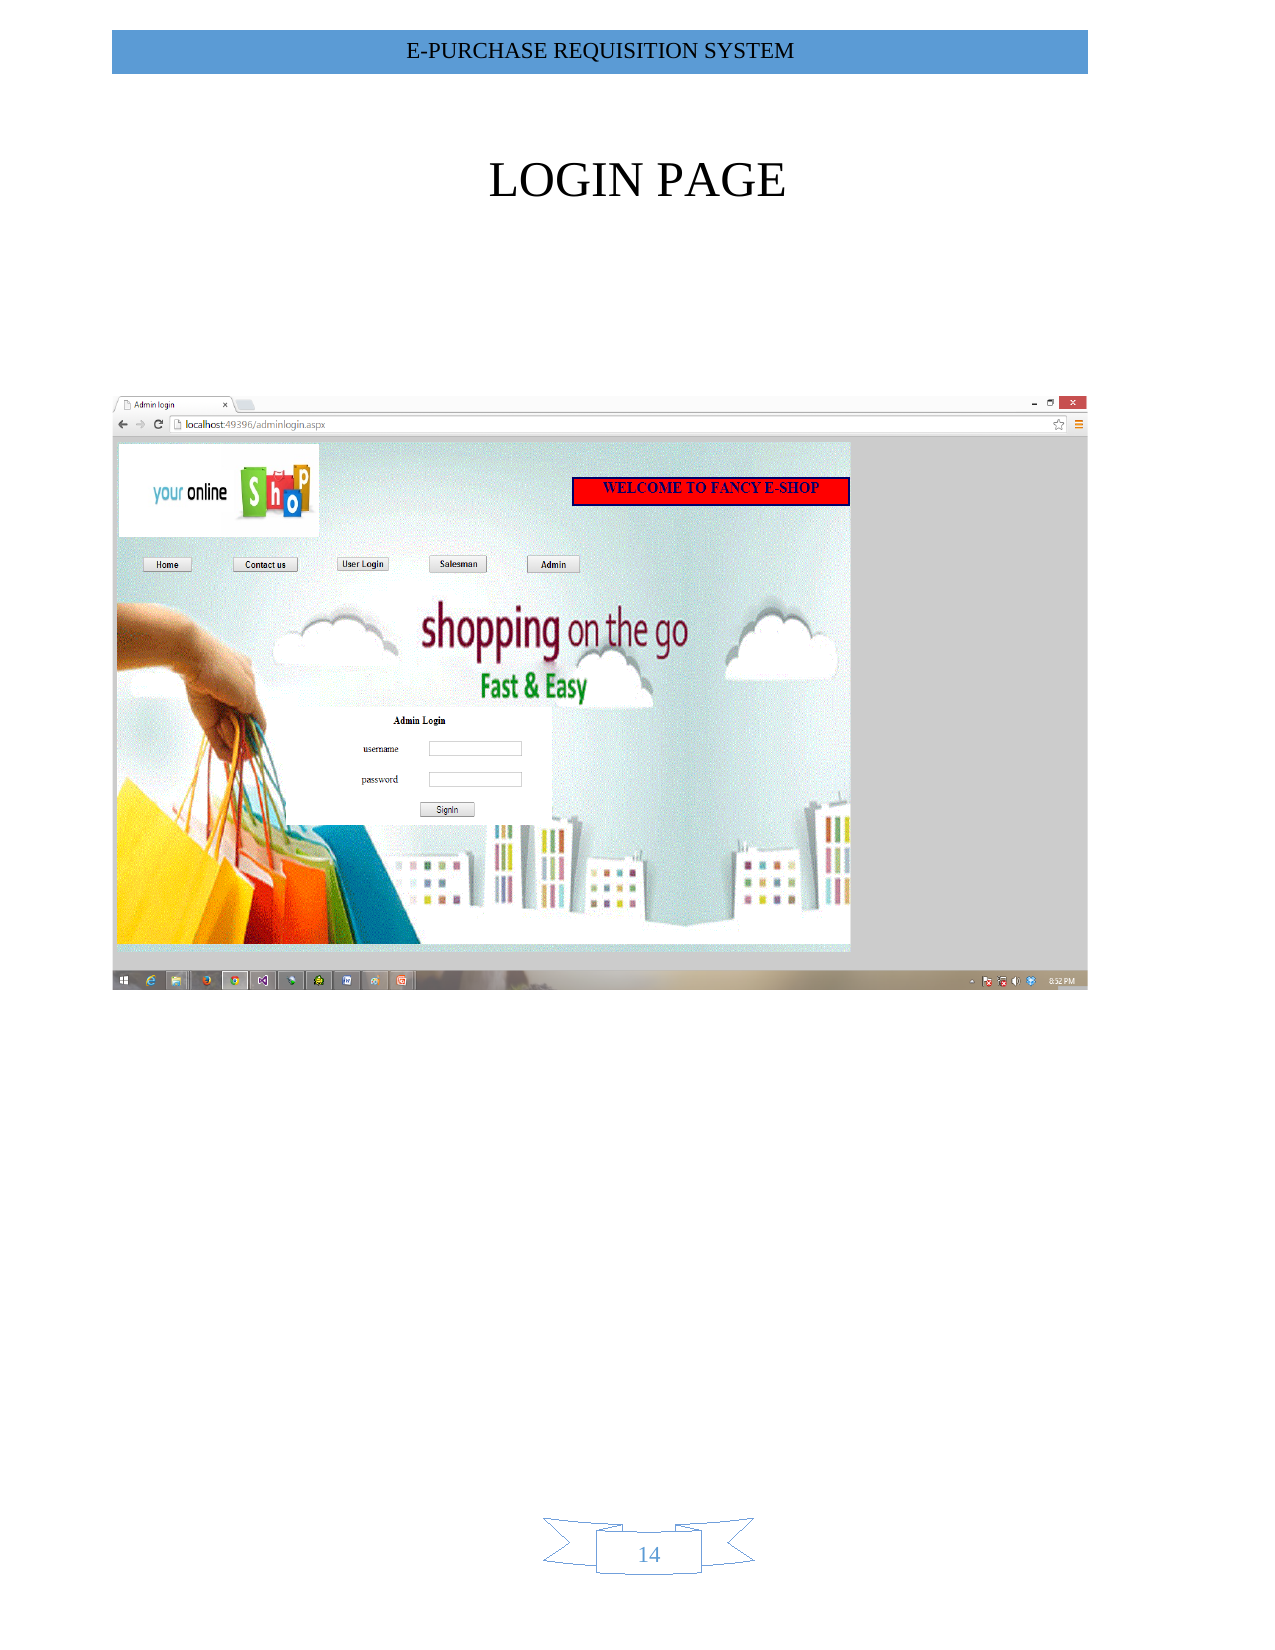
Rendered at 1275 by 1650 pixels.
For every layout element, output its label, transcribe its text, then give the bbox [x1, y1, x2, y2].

text LOGIN PAGE [112, 150, 1162, 207]
picture [112, 396, 1088, 990]
